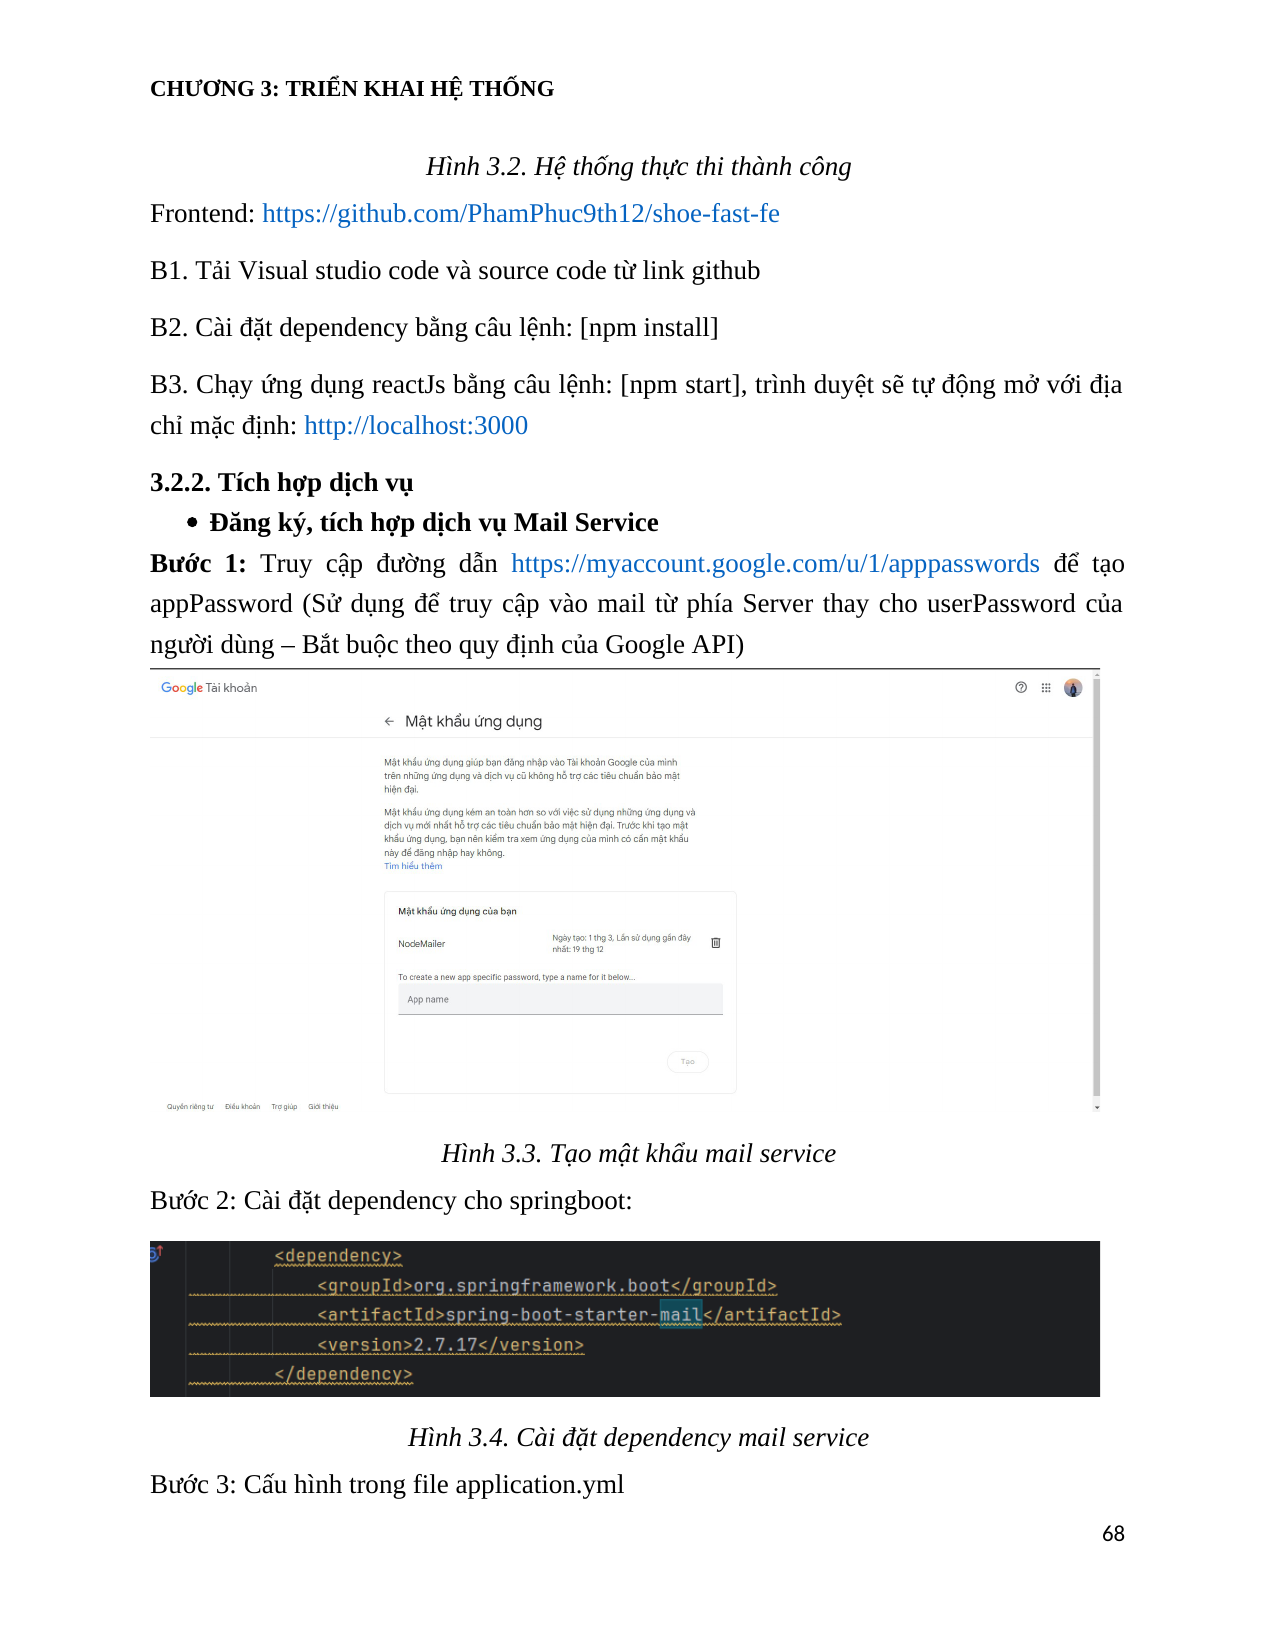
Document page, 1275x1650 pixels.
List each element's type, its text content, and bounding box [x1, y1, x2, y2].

text Hình 3.2. Hệ thống thực thi thành công [151, 150, 1125, 181]
text Bước 2: Cài đặt dependency cho springboot: [150, 1184, 1125, 1215]
picture [150, 1241, 1100, 1397]
picture [150, 668, 1100, 1112]
text B1. Tải Visual studio code và source code từ link github [150, 254, 1125, 285]
subtitle 3.2.2. Tích hợp dịch vụ [150, 466, 1125, 497]
text Frontend: https://github.com/PhamPhuc9th12/shoe-fast-fe [150, 197, 1125, 228]
text Hình 3.3. Tạo mật khẩu mail service [151, 1137, 1125, 1168]
text Bước 3: Cấu hình trong file application.yml [150, 1469, 1125, 1500]
text Hình 3.4. Cài đặt dependency mail service [151, 1421, 1125, 1453]
text Bước 1: Truy cập đường dẫn https://myaccount.google.com/u/1/apppasswords để tạo appPassword (Sử dụng để truy cập vào mail từ phía Server thay cho userPassword của người dùng – Bắt buộc theo quy định của Google API) [150, 547, 1125, 659]
list Đăng ký, tích hợp dịch vụ Mail Service [187, 506, 1125, 538]
text B3. Chạy ứng dụng reactJs bằng câu lệnh: [npm start], trình duyệt sẽ tự động mở với địa chỉ mặc định: http://localhost:3000 [150, 368, 1125, 440]
text B2. Cài đặt dependency bằng câu lệnh: [npm install] [150, 311, 1125, 342]
